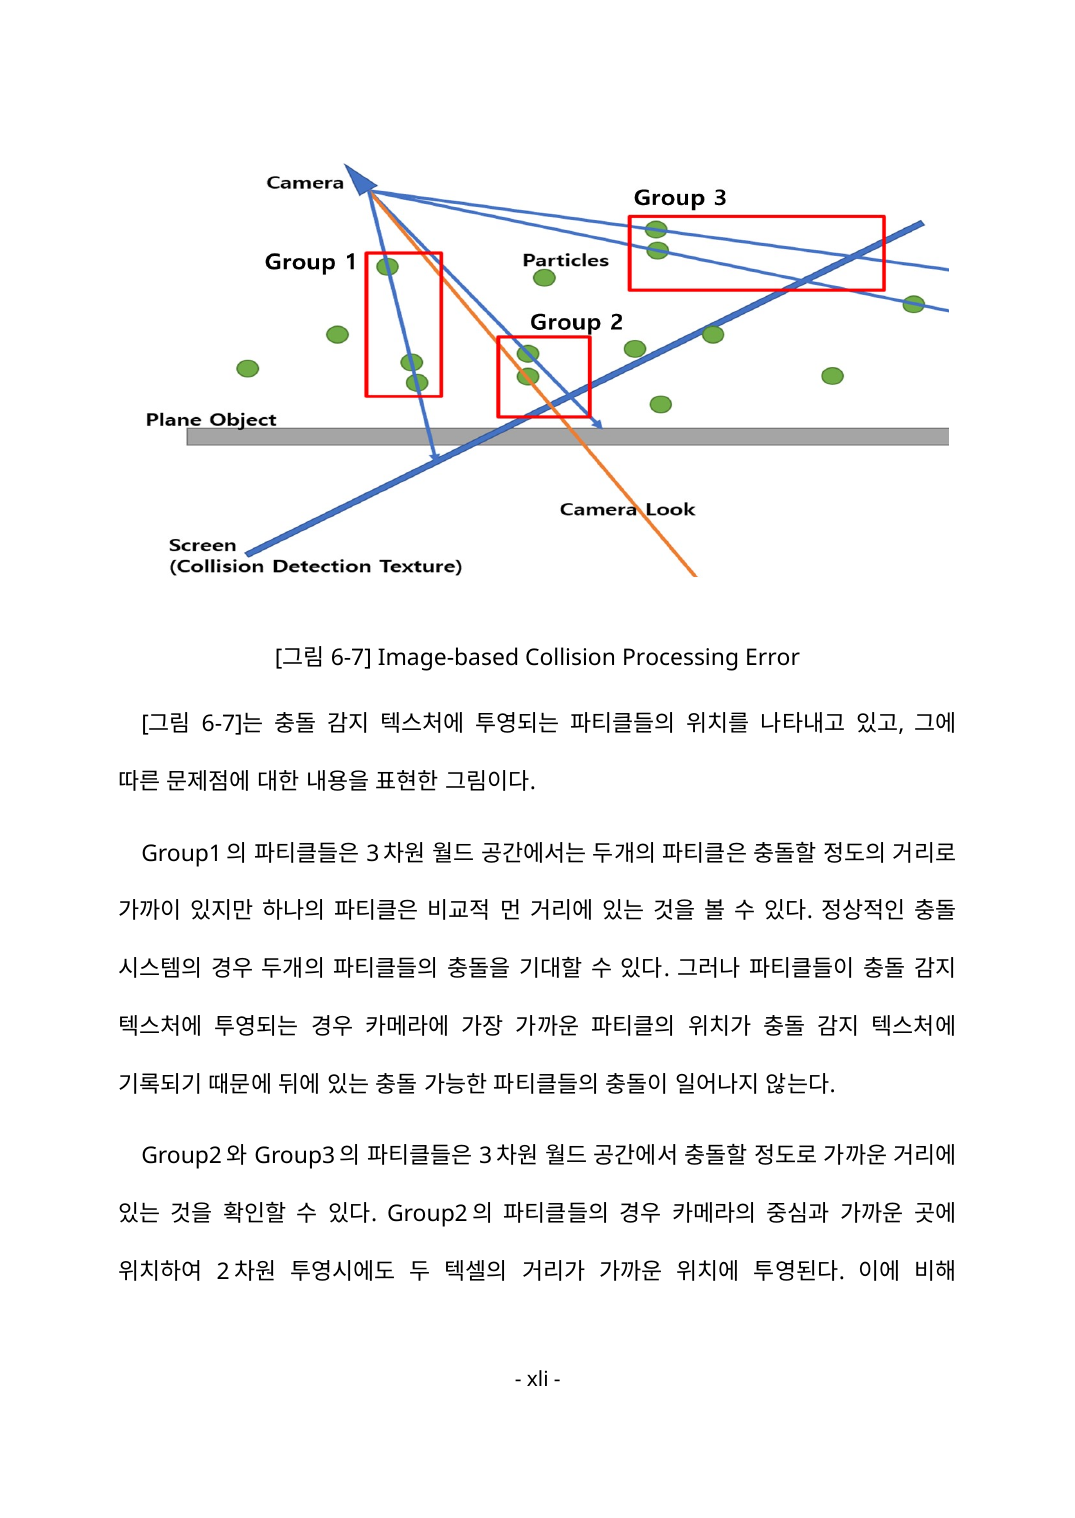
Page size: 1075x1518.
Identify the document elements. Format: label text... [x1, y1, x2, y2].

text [118, 1131, 957, 1293]
text [그림 6-7]는 충돌 감지 텍스처에 투영되는 파티클들의 위치를 나타내고 있고, 그에 따른 문제점에 대한 내용을 표현한 그림이다. [118, 699, 957, 803]
picture [126, 153, 949, 578]
text Group1의 파티클들은 3차원 월드 공간에서는 두개의 파티클은 충돌할 정도의 거리로 가까이 있지만 하나의 파티클은 비교적 먼 거리에 있는 것을 볼 수 있다. 정상적인 충돌 시스템의 경우 두개의 파티클들의 충돌을 기대할 수 있다. 그러나 파티클들이 충돌 감지 텍스처에 투영되는 경우 카메라에 가장 가까운 파티클의 위치가 충돌 감지 텍스처에 기록되기 때문에 뒤에 있는 충돌 가능한 파티클들의 충돌이 일어나지 않는다. [118, 828, 957, 1106]
text [그림 6-7] Image-based Collision Processing Error [118, 632, 957, 679]
